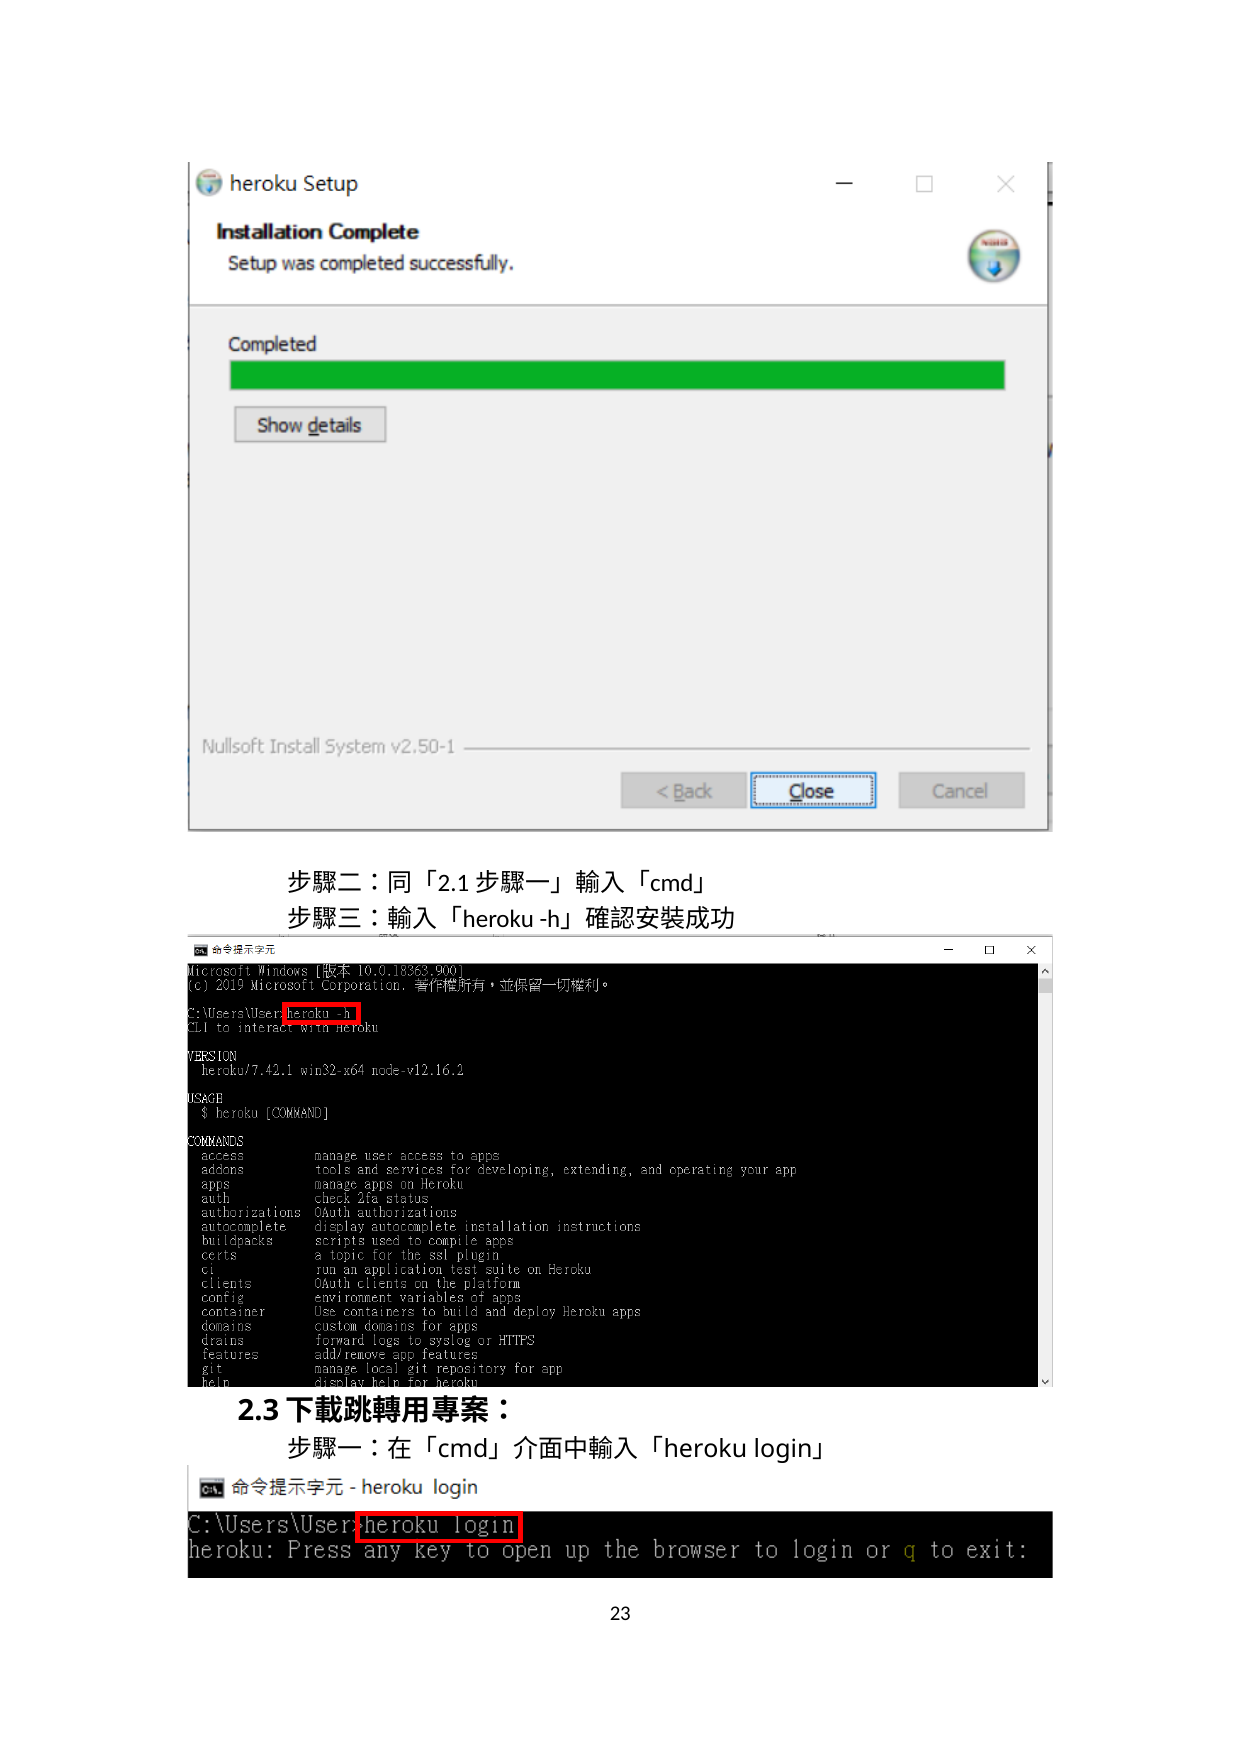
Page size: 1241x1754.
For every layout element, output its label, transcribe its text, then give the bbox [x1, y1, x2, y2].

text 2.3下載跳轉用專案： [187, 1387, 1053, 1429]
picture [187, 934, 1053, 1387]
text 步驟二：同「2.1 步驟一」輸入「cmd」 [187, 862, 1053, 898]
text 步驟一：在「cmd」介面中輸入「heroku login」 [187, 1429, 1053, 1465]
text 步驟三：輸入「heroku -h」確認安裝成功 [187, 898, 1053, 934]
picture [187, 162, 1053, 832]
picture [187, 1465, 1053, 1578]
